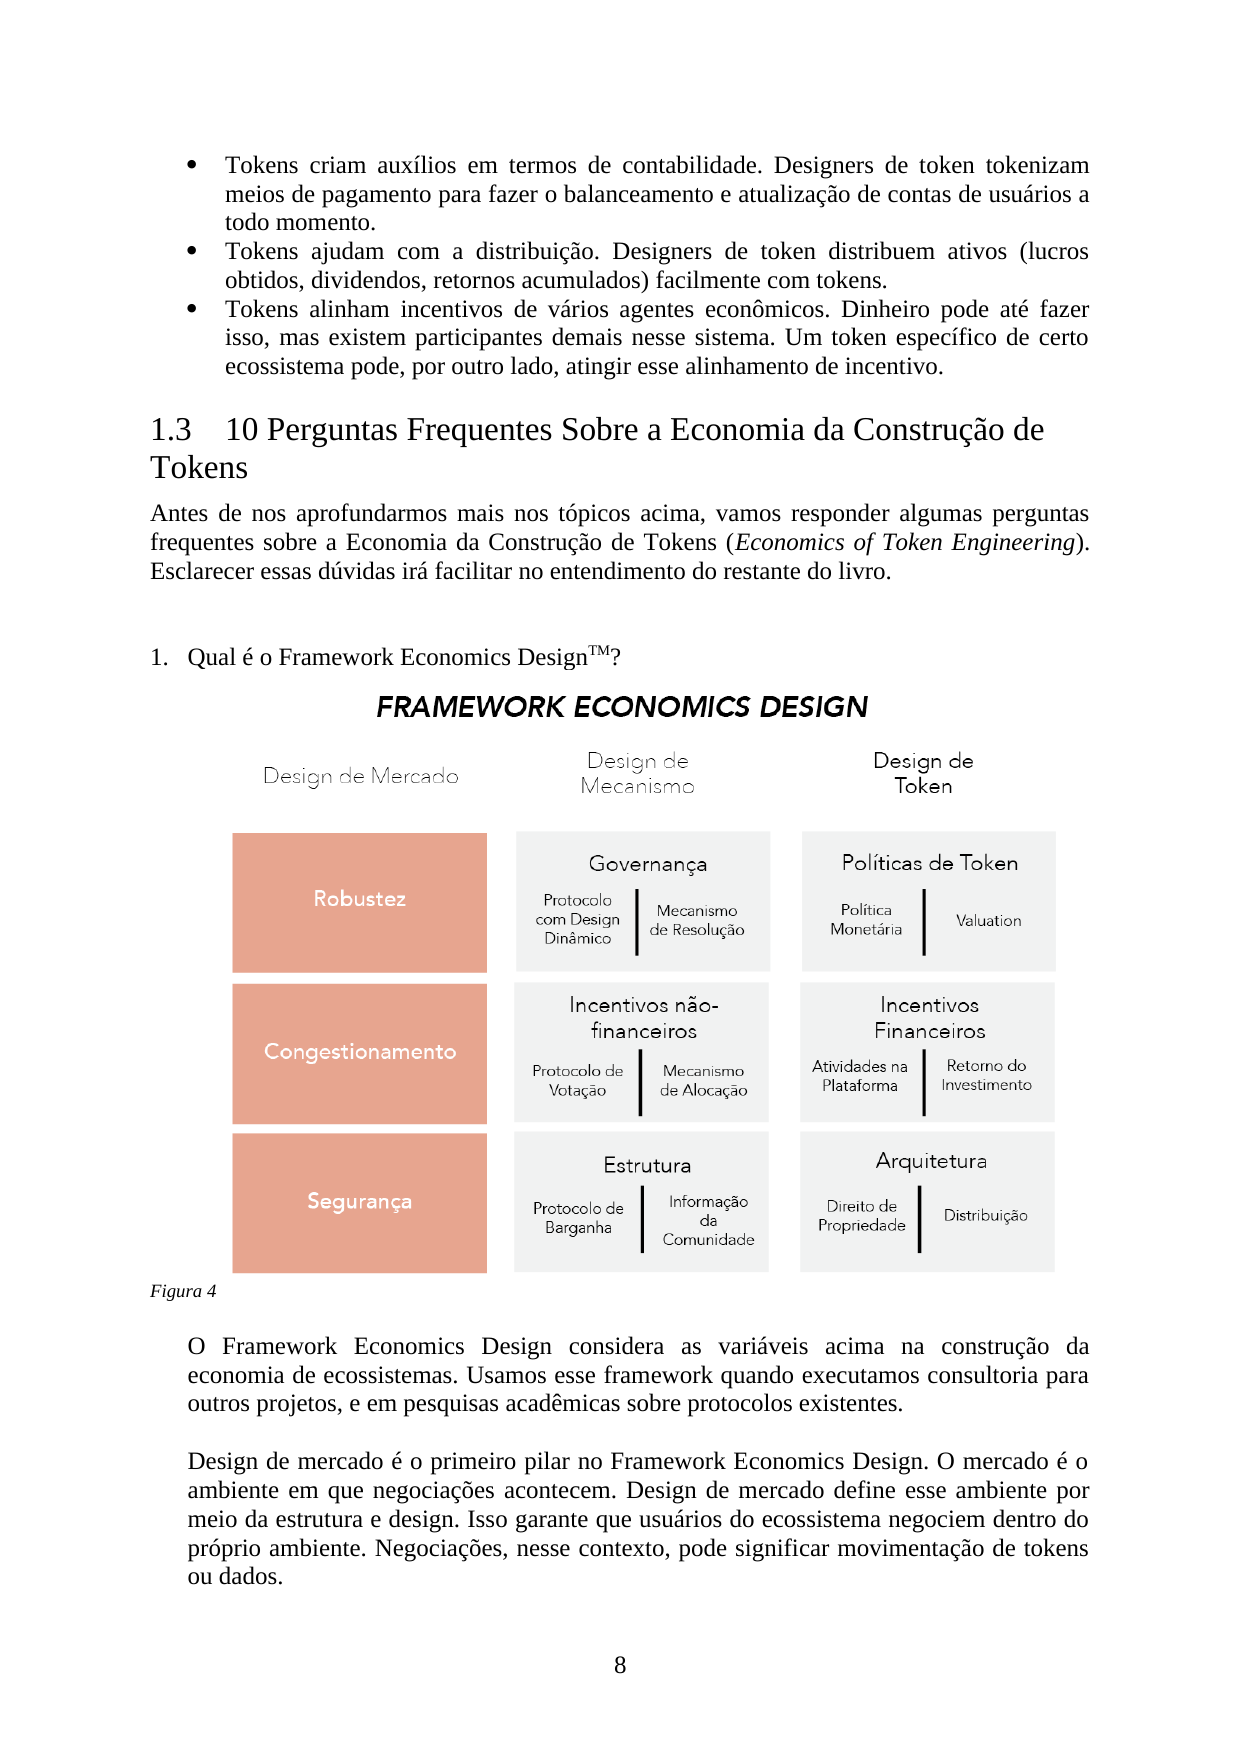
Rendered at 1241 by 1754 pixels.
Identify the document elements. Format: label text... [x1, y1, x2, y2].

text Design de mercado é o primeiro pilar no Framework Economics Design. O mercado é o ambiente em que negociações acontecem. Design de mercado define esse ambiente por meio da estrutura e design. Isso garante que usuários do ecossistema negociem dentro do próprio ambiente. Negociações, nesse contexto, pode significar movimentação de tokens ou dados. [187, 1446, 1090, 1590]
picture [187, 670, 1091, 1281]
subtitle 10 Perguntas Frequentes Sobre a Economia da Construção de Tokens [150, 409, 1090, 486]
text O Framework Economics Design considera as variáveis acima na construção da economia de ecossistemas. Usamos esse framework quando executamos consultoria para outros projetos, e em pesquisas acadêmicas sobre protocolos existentes. [187, 1331, 1090, 1417]
list Tokens ajudam com a distribuição. Designers de token distribuem ativos (lucros obtidos, dividendos, retornos acumulados) facilmente com tokens. [187, 236, 1090, 294]
list Tokens alinham incentivos de vários agentes econômicos. Dinheiro pode até fazer isso, mas existem participantes demais nesse sistema. Um token específico de certo ecossistema pode, por outro lado, atingir esse alinhamento de incentivo. [187, 294, 1090, 380]
list Tokens criam auxílios em termos de contabilidade. Designers de token tokenizam meios de pagamento para fazer o balanceamento e atualização de contas de usuários a todo momento. [187, 150, 1090, 236]
text Figura 4 [150, 1280, 1090, 1302]
text Antes de nos aprofundarmos mais nos tópicos acima, vamos responder algumas perguntas frequentes sobre a Economia da Construção de Tokens (Economics of Token Engineering). Esclarecer essas dúvidas irá facilitar no entendimento do restante do livro. [150, 498, 1090, 584]
